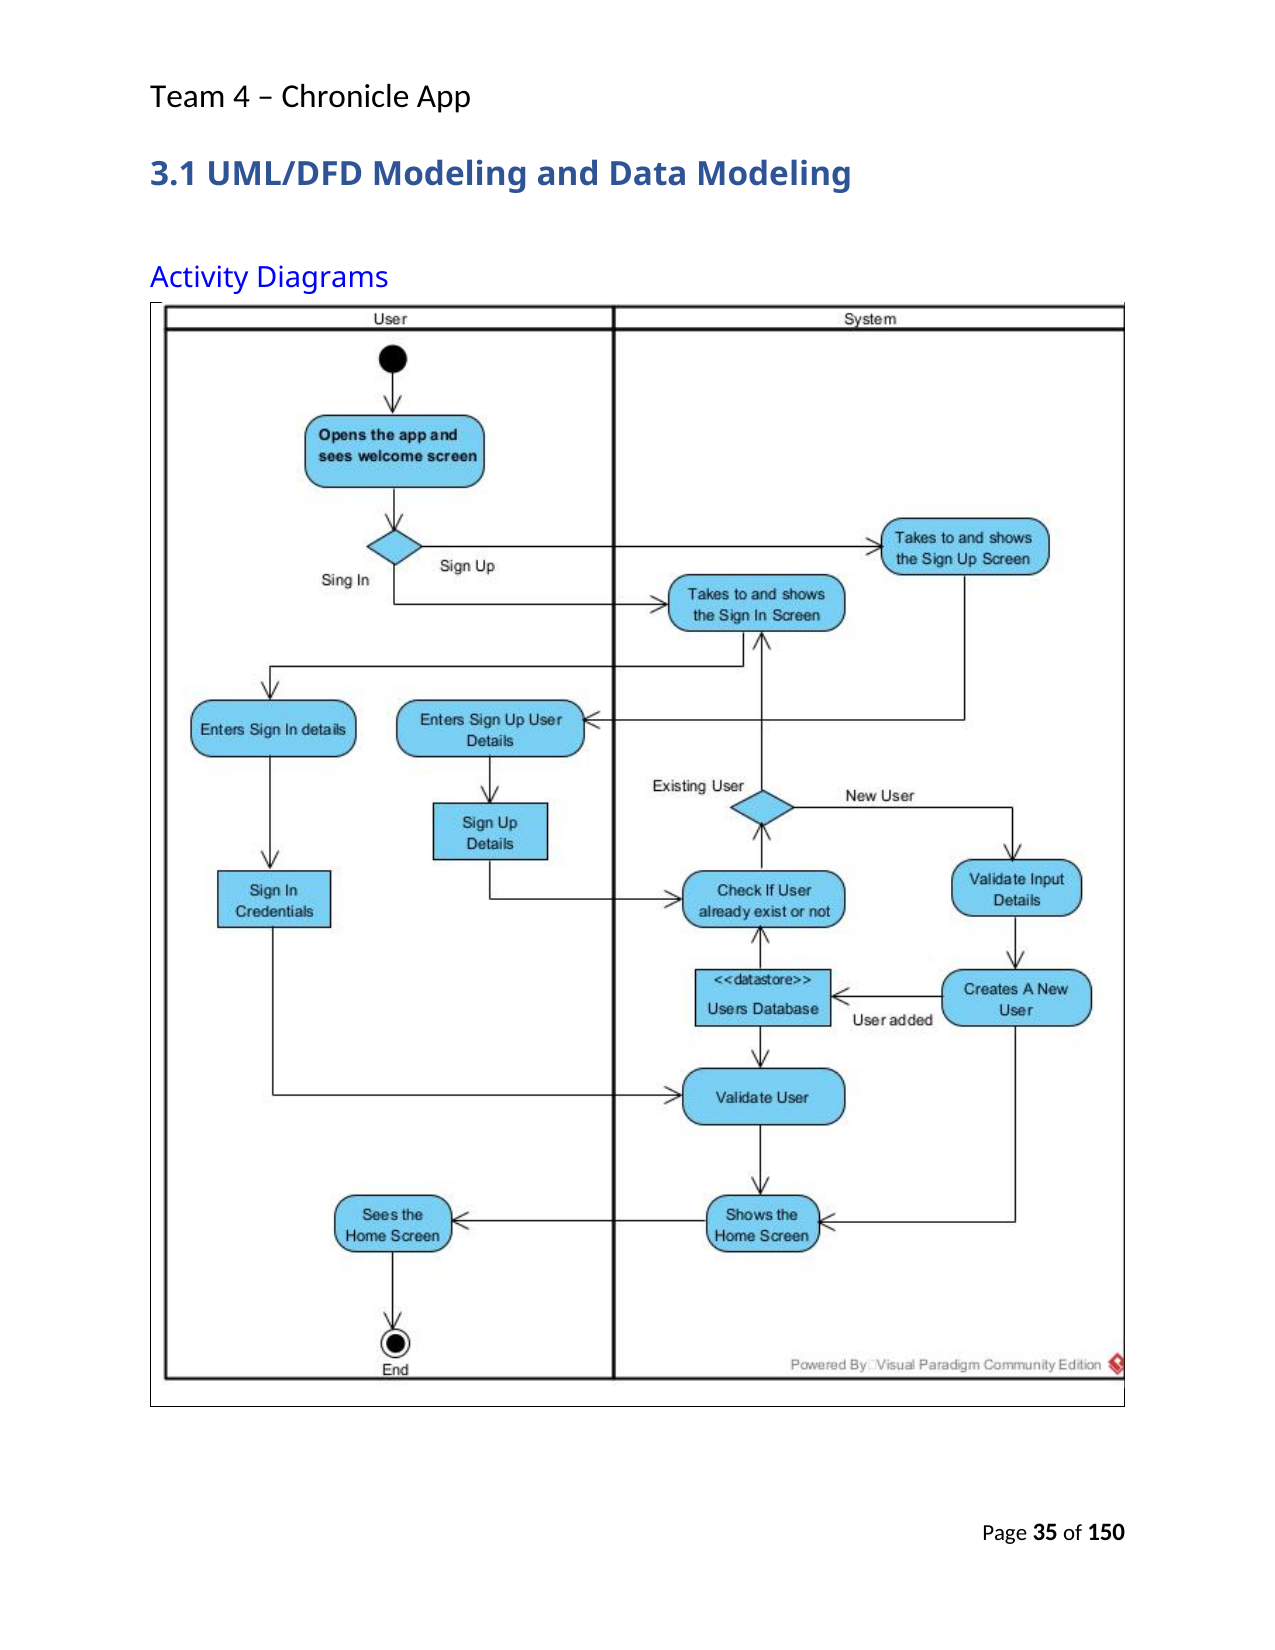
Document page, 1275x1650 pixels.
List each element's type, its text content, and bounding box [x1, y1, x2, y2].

table_header [151, 303, 1124, 1406]
subtitle 3.1 UML/DFD Modeling and Data Modeling [150, 150, 1125, 195]
subtitle Activity Diagrams [150, 256, 1125, 296]
picture [161, 302, 1125, 1388]
